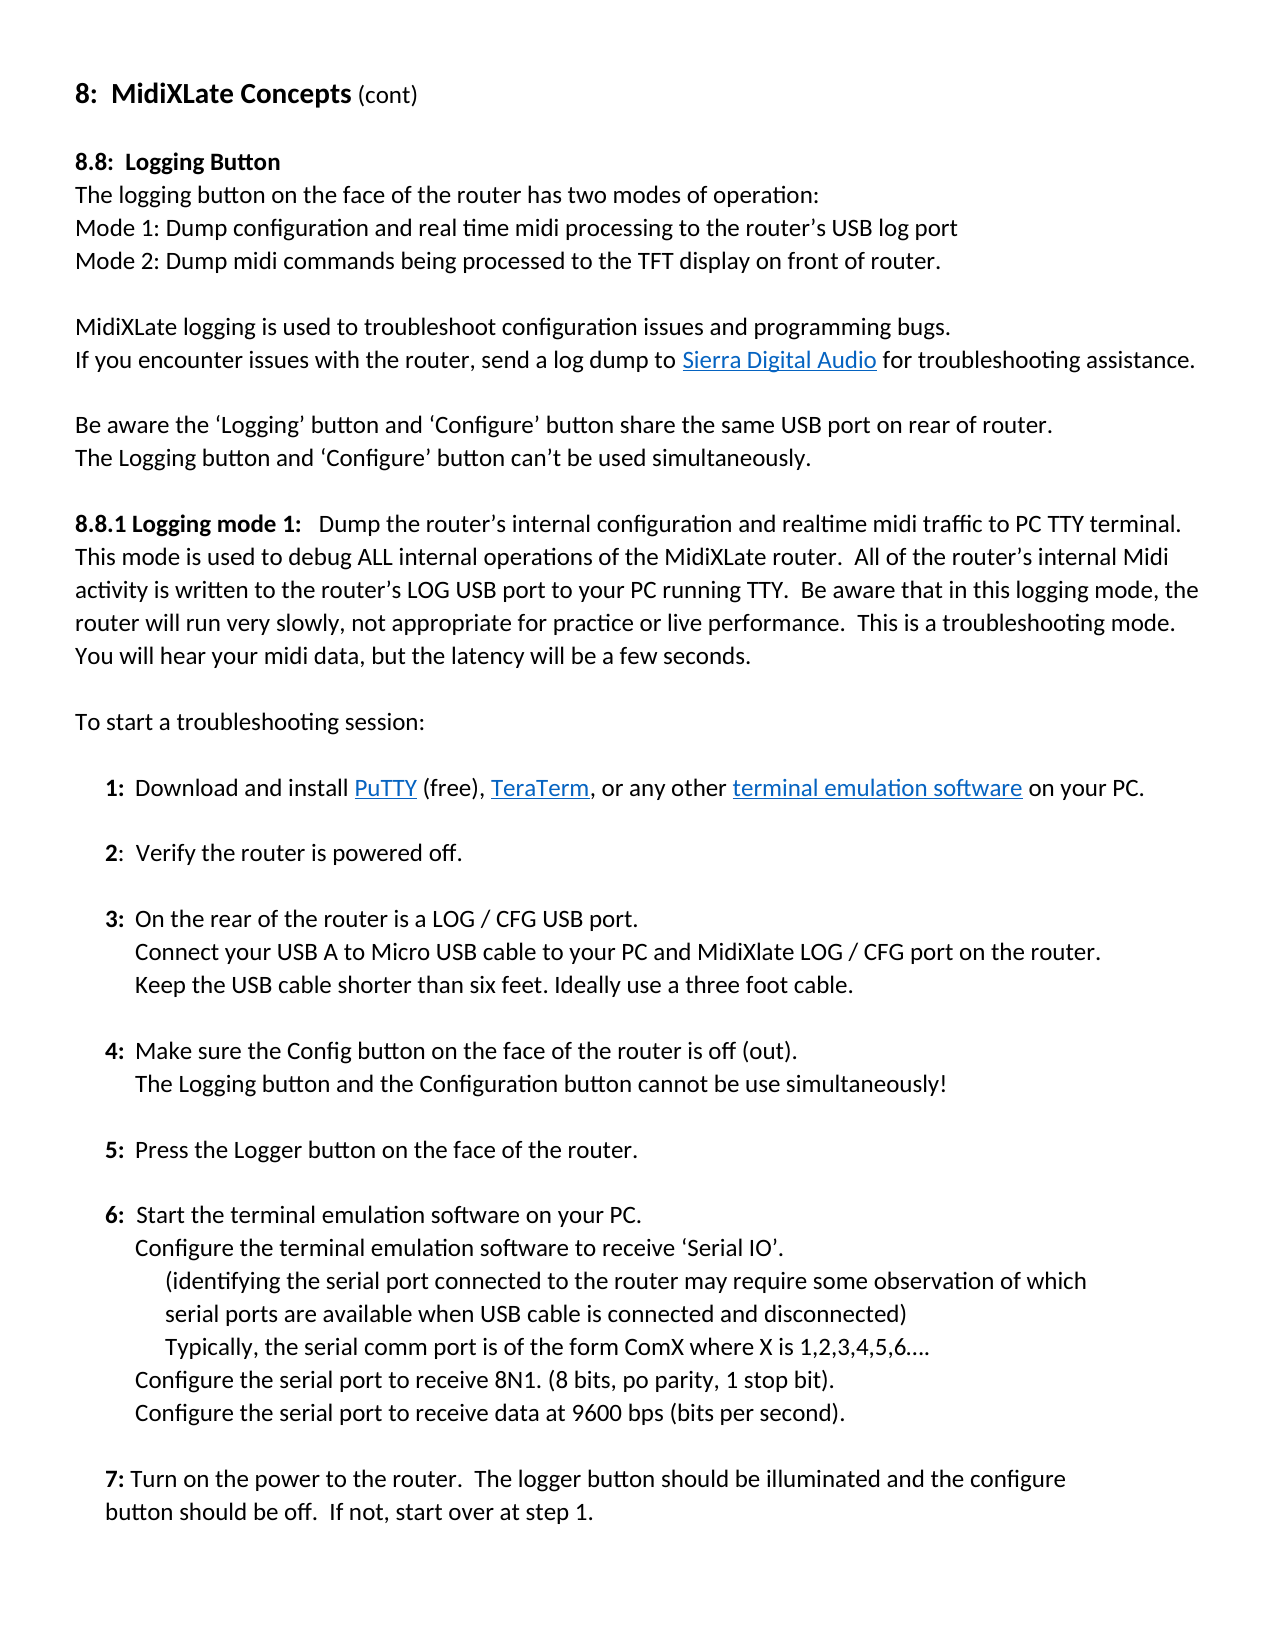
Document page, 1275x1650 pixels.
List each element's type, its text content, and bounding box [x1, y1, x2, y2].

text If you encounter issues with the router, send a log dump to Sierra Digital Audio for troubleshooting assistance. [75, 344, 1200, 374]
text Mode 2: Dump midi commands being processed to the TFT display on front of router. [75, 245, 1200, 276]
text button should be off. If not, start over at step 1. [75, 1496, 1200, 1526]
text 5: Press the Logger button on the face of the router. [105, 1134, 1200, 1164]
text Typically, the serial comm port is of the form ComX where X is 1,2,3,4,5,6…. [105, 1331, 1200, 1362]
text The Logging button and ‘Configure’ button can’t be used simultaneously. [75, 443, 1200, 473]
text 7: Turn on the power to the router. The logger button should be illuminated and the configure [75, 1463, 1200, 1493]
text To start a troubleshooting session: [75, 706, 1200, 736]
text 8.8: Logging Button [75, 146, 1200, 177]
text 4: Make sure the Config button on the face of the router is off (out). [105, 1035, 1200, 1066]
text Configure the terminal emulation software to receive ‘Serial IO’. [105, 1233, 1200, 1263]
text 8.8.1 Logging mode 1: Dump the router’s internal configuration and realtime midi traffic to PC TTY terminal. [75, 508, 1200, 539]
text Be aware the ‘Logging’ button and ‘Configure’ button share the same USB port on rear of router. [75, 410, 1200, 440]
text Mode 1: Dump configuration and real time midi processing to the router’s USB log port [75, 212, 1200, 243]
text Configure the serial port to receive data at 9600 bps (bits per second). [105, 1397, 1200, 1428]
text 1: Download and install PuTTY (free), TeraTerm, or any other terminal emulation software on your PC. [105, 772, 1200, 802]
text Keep the USB cable shorter than six feet. Ideally use a three foot cable. [105, 969, 1200, 1000]
text This mode is used to debug ALL internal operations of the MidiXLate router. All of the router’s internal Midi activity is written to the router’s LOG USB port to your PC running TTY. Be aware that in this logging mode, the router will run very slowly, not appropriate for practice or live performance. This is a troubleshooting mode. You will hear your midi data, but the latency will be a few seconds. [75, 541, 1200, 671]
text 6: Start the terminal emulation software on your PC. [105, 1200, 1200, 1230]
text 2: Verify the router is powered off. [75, 838, 1200, 868]
text Configure the serial port to receive 8N1. (8 bits, po parity, 1 stop bit). [105, 1364, 1200, 1395]
text The logging button on the face of the router has two modes of operation: [75, 179, 1200, 210]
text Connect your USB A to Micro USB cable to your PC and MidiXlate LOG / CFG port on the router. [105, 936, 1200, 967]
text (identifying the serial port connected to the router may require some observation of which [135, 1266, 1200, 1296]
text MidiXLate logging is used to troubleshoot configuration issues and programming bugs. [75, 311, 1200, 341]
text The Logging button and the Configuration button cannot be use simultaneously! [105, 1068, 1200, 1098]
text 8: MidiXLate Concepts (cont) [75, 75, 1200, 111]
text serial ports are available when USB cable is connected and disconnected) [135, 1298, 1200, 1329]
text 3: On the rear of the router is a LOG / CFG USB port. [105, 903, 1200, 934]
